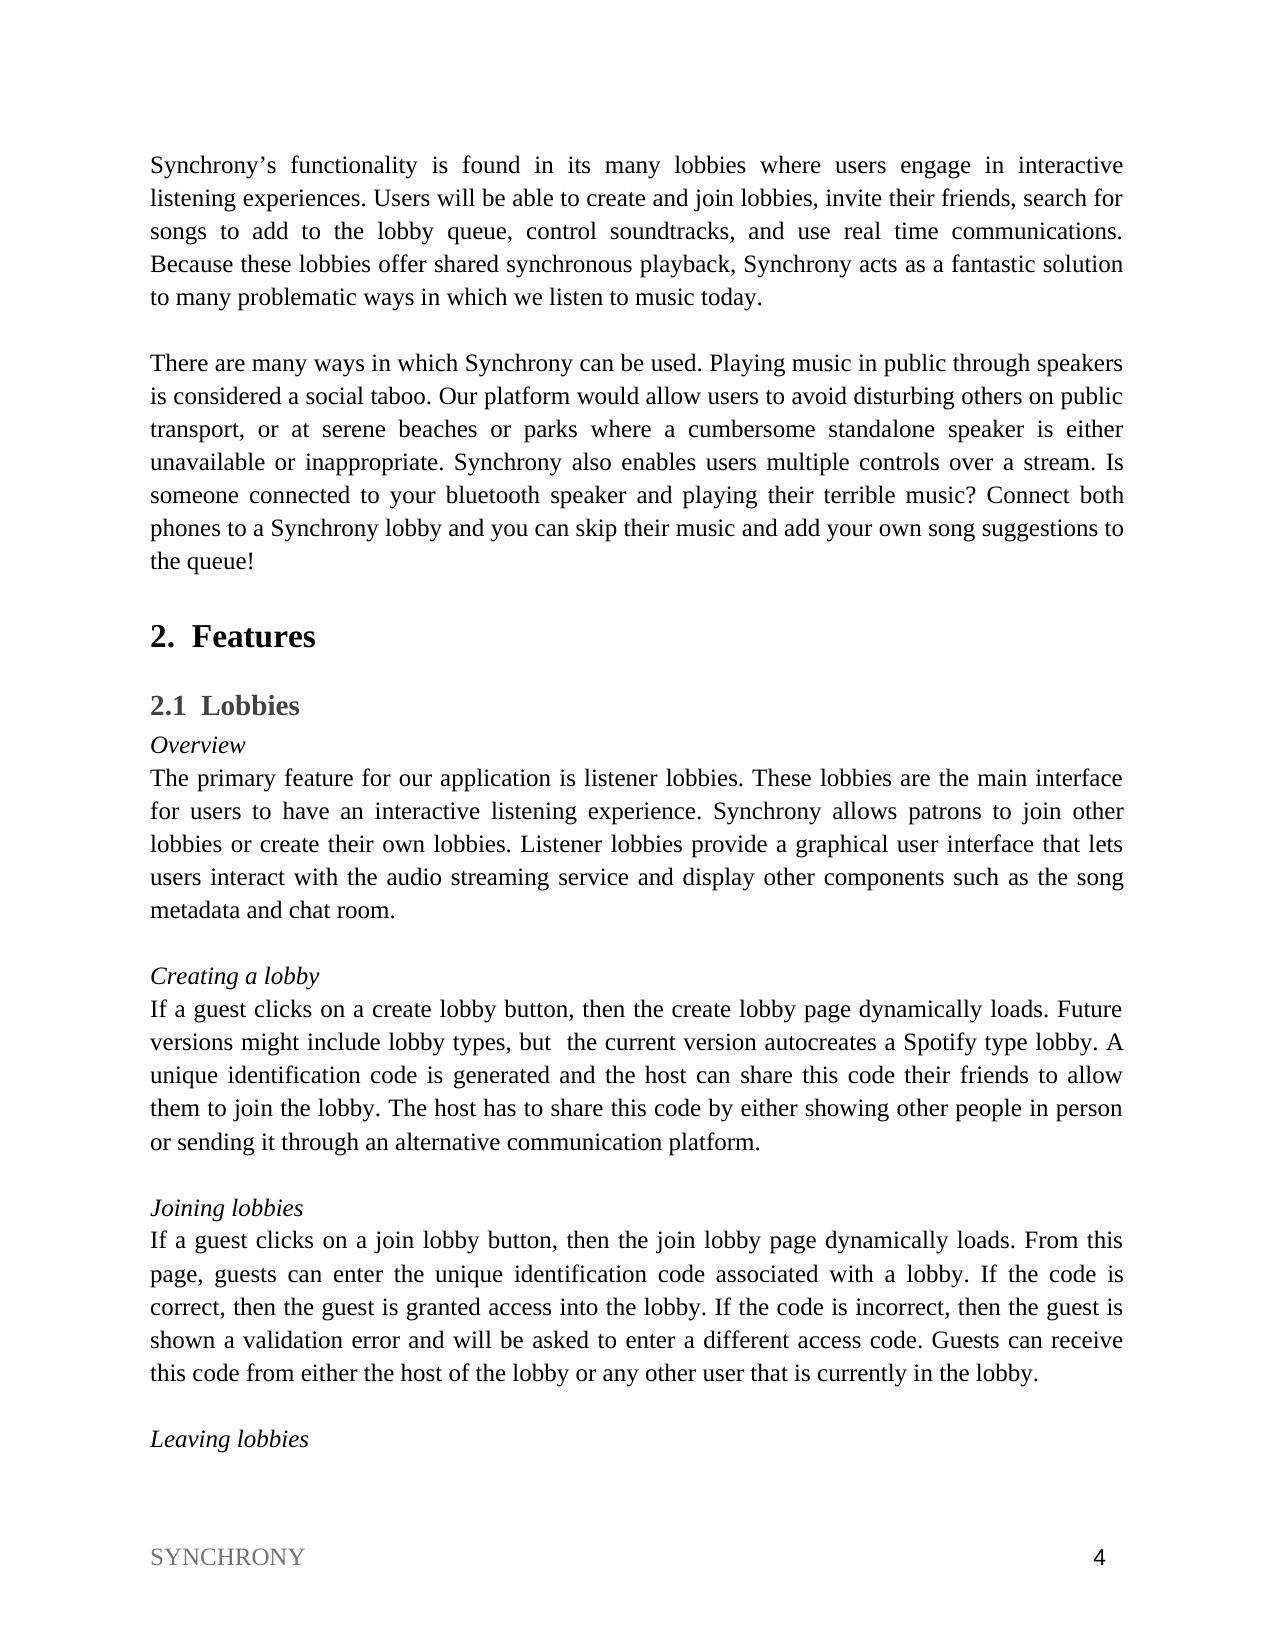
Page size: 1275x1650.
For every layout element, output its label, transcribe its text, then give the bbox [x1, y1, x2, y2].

text If a guest clicks on a join lobby button, then the join lobby page dynamically loads. From this page, guests can enter the unique identification code associated with a lobby. If the code is correct, then the guest is granted access into the lobby. If the code is incorrect, then the guest is shown a validation error and will be asked to enter a different access code. Guests can receive this code from either the host of the lobby or any other user that is currently in the lobby. [150, 1226, 1125, 1386]
text Creating a lobby [150, 961, 1125, 990]
text Synchrony’s functionality is found in its many lobbies where users engage in interactive listening experiences. Users will be able to create and join lobbies, invite their friends, search for songs to add to the lobby queue, control soundtracks, and use real time communications. Because these lobbies offer shared synchronous playback, Synchrony acts as a fantastic solution to many problematic ways in which we listen to music today. [150, 150, 1125, 311]
text If a guest clicks on a create lobby button, then the create lobby page dynamically loads. Future versions might include lobby types, but the current version autocreates a Spotify type lobby. A unique identification code is generated and the host can share this code their friends to allow them to join the lobby. The host has to share this code by either showing other people in person or sending it through an alternative communication platform. [150, 994, 1125, 1155]
subtitle 2.1 Lobbies [150, 688, 1125, 722]
text The primary feature for our application is listener lobbies. These lobbies are the main interface for users to have an interactive listening experience. Synchrony allows patrons to join other lobbies or create their own lobbies. Listener lobbies provide a graphical user interface that lets users interact with the audio streaming service and display other components such as the song metadata and chat room. [150, 763, 1125, 924]
text Leaving lobbies [150, 1424, 1125, 1452]
text Joining lobbies [150, 1193, 1125, 1221]
subtitle 2. Features [150, 617, 1125, 655]
text Overview [150, 730, 1125, 759]
text There are many ways in which Synchrony can be used. Playing music in public through speakers is considered a social taboo. Our platform would allow users to avoid disturbing others on public transport, or at serene beaches or parks where a cumbersome standalone speaker is either unavailable or inappropriate. Synchrony also enables users multiple controls over a stream. Is someone connected to your bluetooth speaker and playing their terrible music? Connect both phones to a Synchrony lobby and you can skip their music and add your own song suggestions to the queue! [150, 348, 1125, 575]
